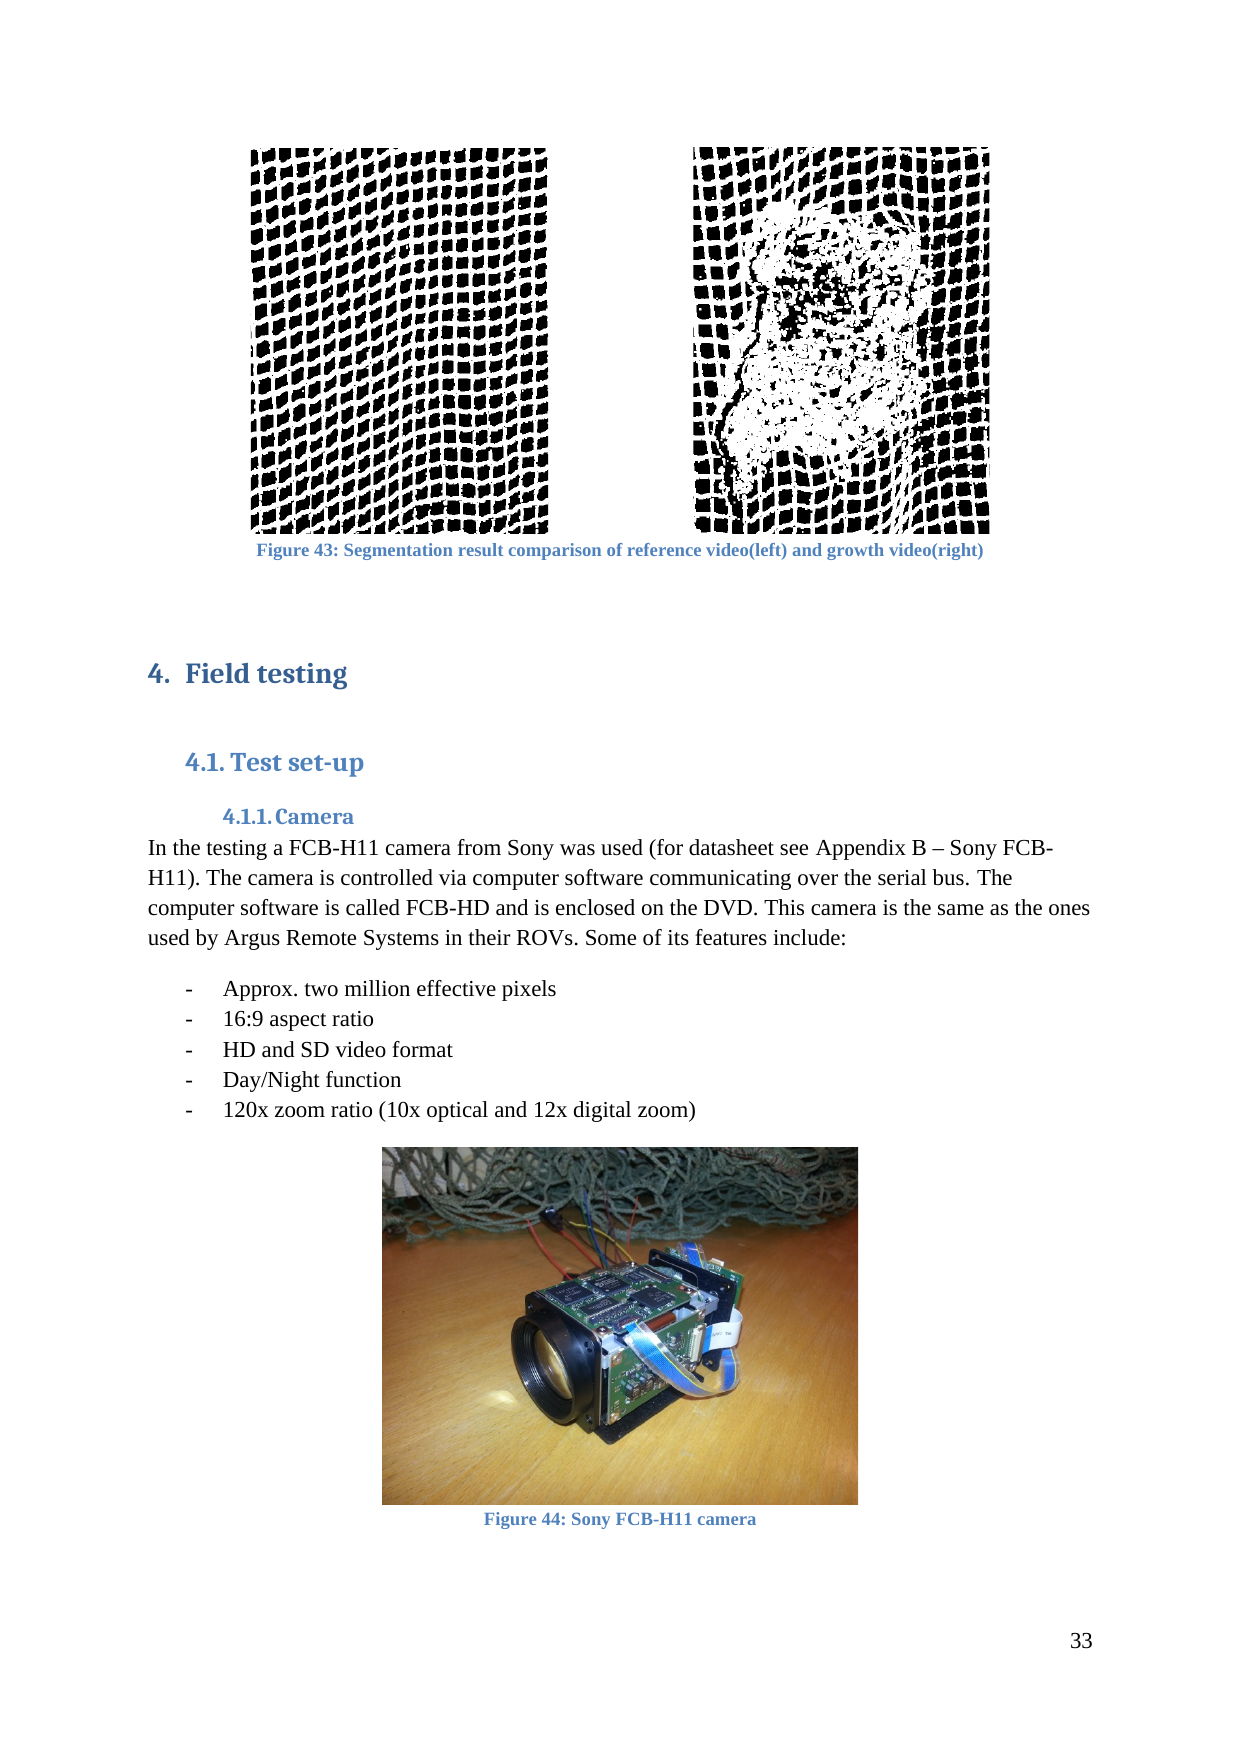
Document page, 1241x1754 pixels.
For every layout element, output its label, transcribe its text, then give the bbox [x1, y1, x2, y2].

subtitle Camera [223, 803, 1093, 830]
text Figure 44: Sony FCB-H11 camera [148, 1508, 1093, 1530]
list HD and SD video format [185, 1036, 1093, 1062]
list Day/Night function [185, 1066, 1093, 1092]
list Approx. two million effective pixels [185, 975, 1093, 1002]
subtitle Field testing [148, 657, 1093, 691]
list 16:9 aspect ratio [185, 1006, 1093, 1032]
subtitle Test set-up [185, 747, 1093, 778]
text Figure 43: Segmentation result comparison of reference video(left) and growth video(right) [148, 538, 1093, 560]
picture [250, 148, 549, 534]
text In the testing a FCB-H11 camera from Sony was used (for datasheet see Appendix B – Sony FCB-H11). The camera is controlled via computer software communicating over the serial bus. The computer software is called FCB-HD and is enclosed on the DVD. This camera is the same as the ones used by Argus Remote Systems in their ROVs. Some of its features include: [148, 834, 1093, 951]
picture [382, 1147, 859, 1505]
picture [693, 147, 990, 534]
list 120x zoom ratio (10x optical and 12x digital zoom) [185, 1096, 1093, 1122]
